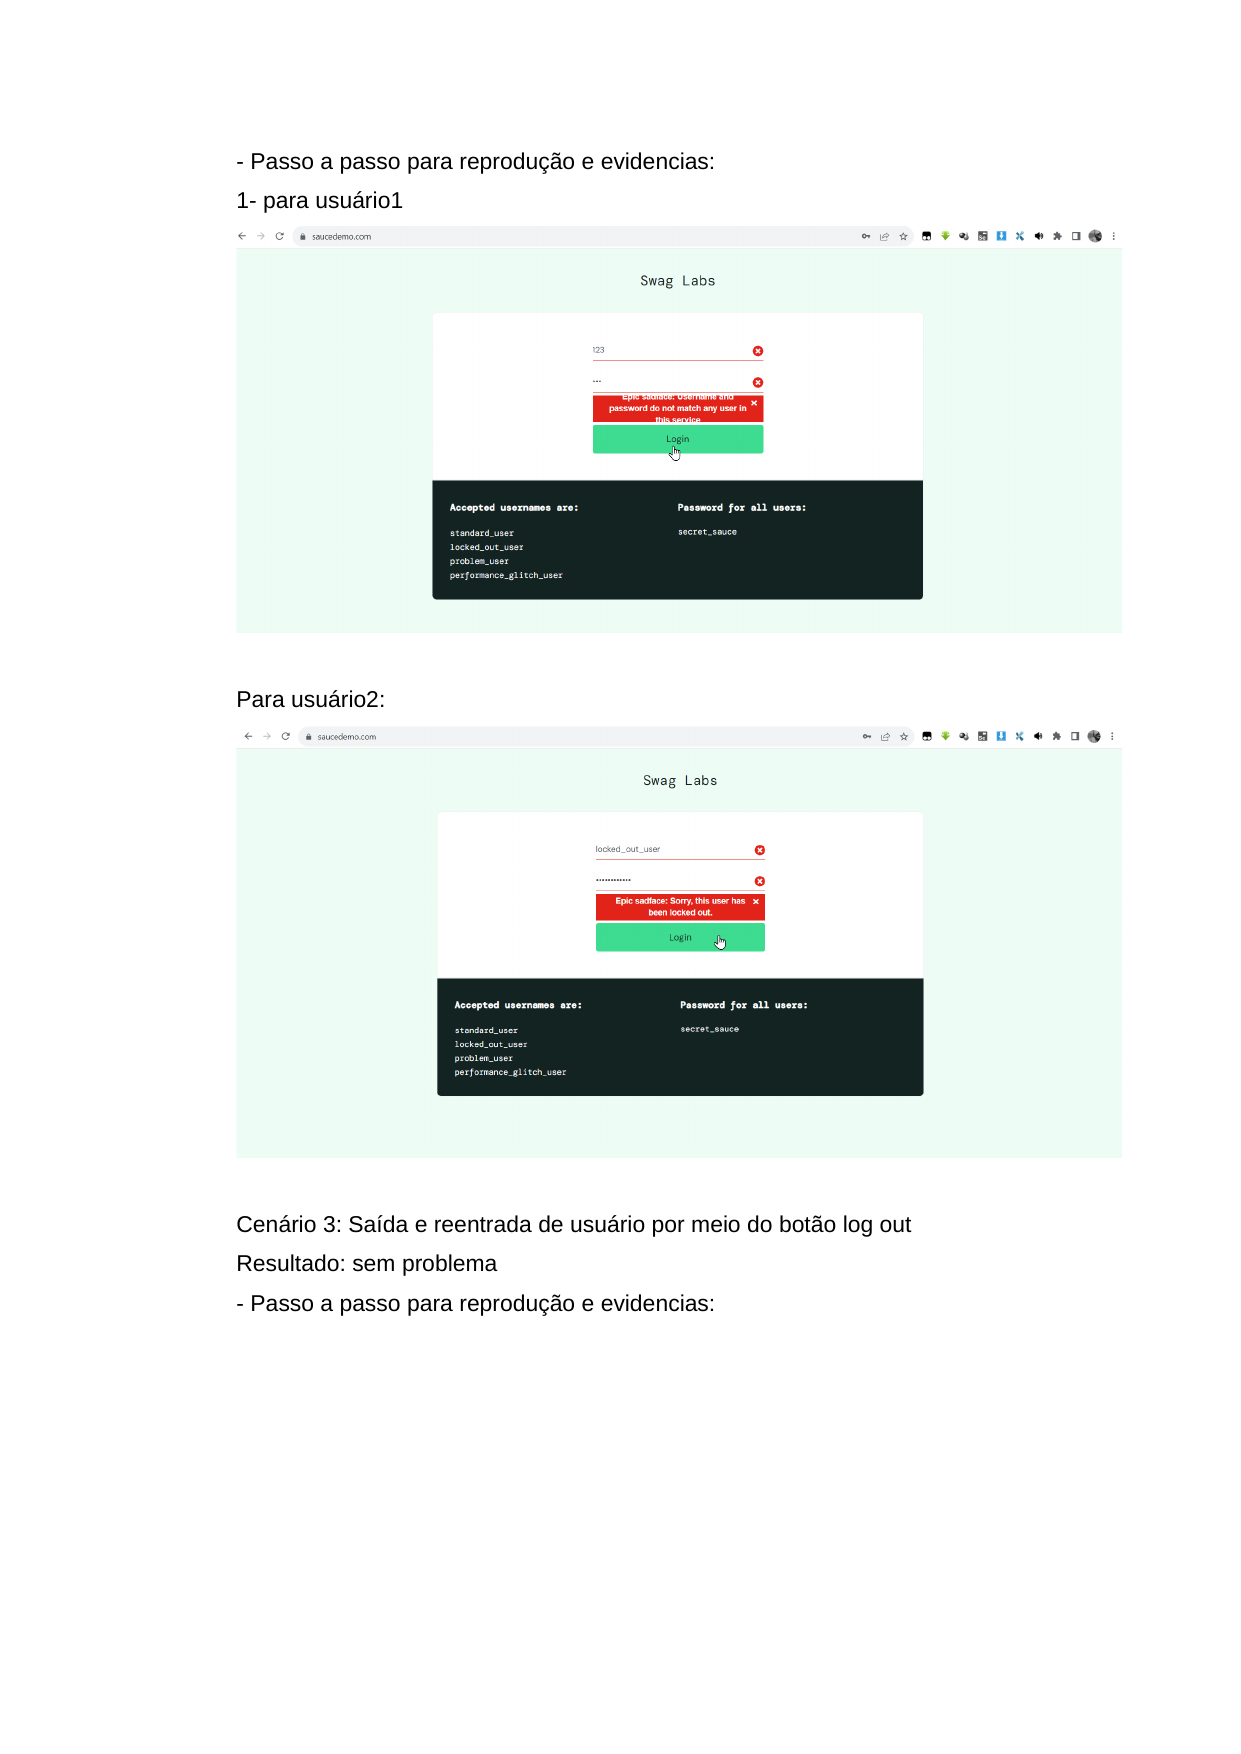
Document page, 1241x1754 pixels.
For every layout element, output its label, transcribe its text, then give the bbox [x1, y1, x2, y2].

text Resultado: sem problema [177, 1250, 1063, 1276]
text 1- para usuário1 [177, 187, 1063, 213]
text - Passo a passo para reprodução e evidencias: [177, 148, 1063, 174]
picture [236, 725, 1123, 1158]
text Cenário 3: Saída e reentrada de usuário por meio do botão log out [177, 1211, 1063, 1237]
text - Passo a passo para reprodução e evidencias: [177, 1289, 1063, 1316]
picture [236, 226, 1123, 633]
text Para usuário2: [177, 686, 1063, 712]
